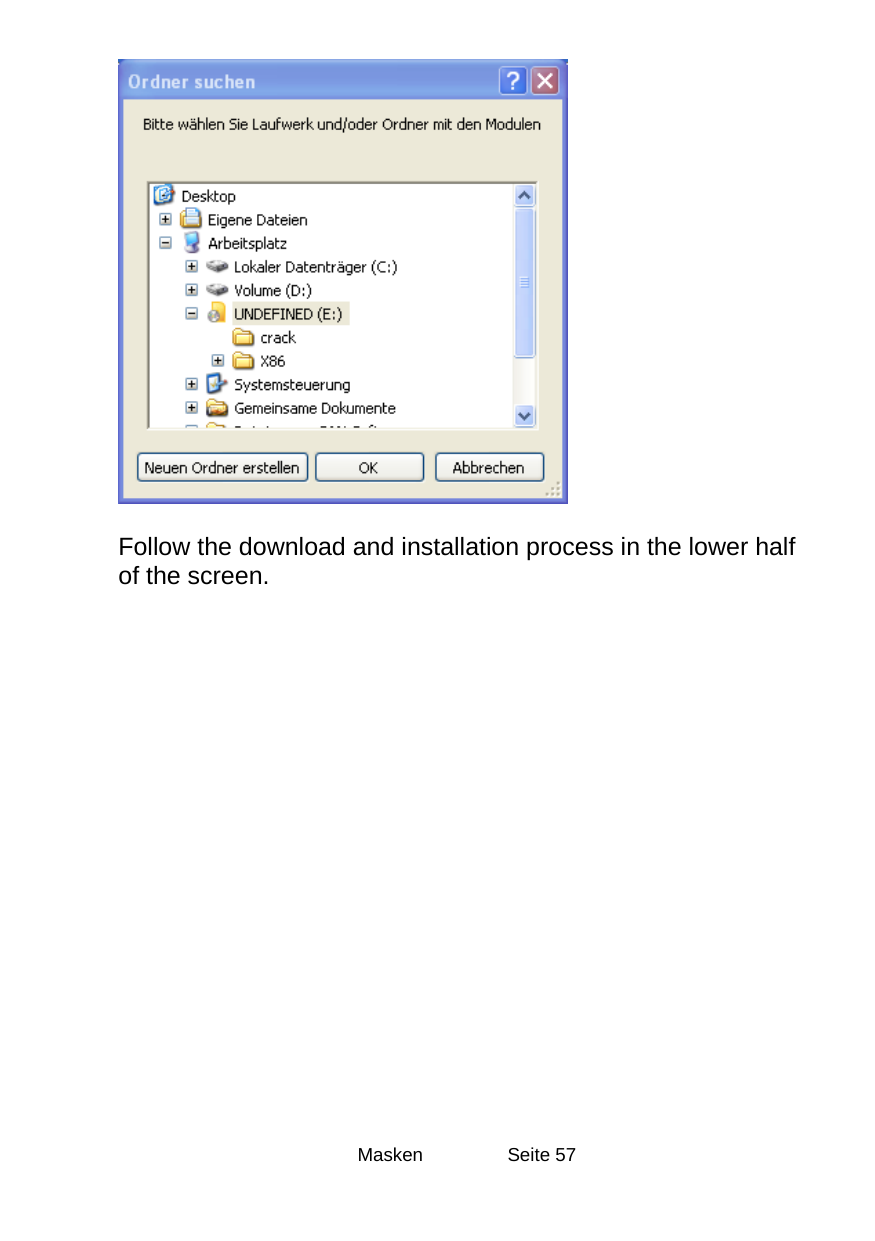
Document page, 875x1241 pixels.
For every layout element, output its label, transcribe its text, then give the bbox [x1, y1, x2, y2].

picture [118, 59, 568, 504]
text Follow the download and installation process in the lower half of the screen. [118, 532, 815, 589]
